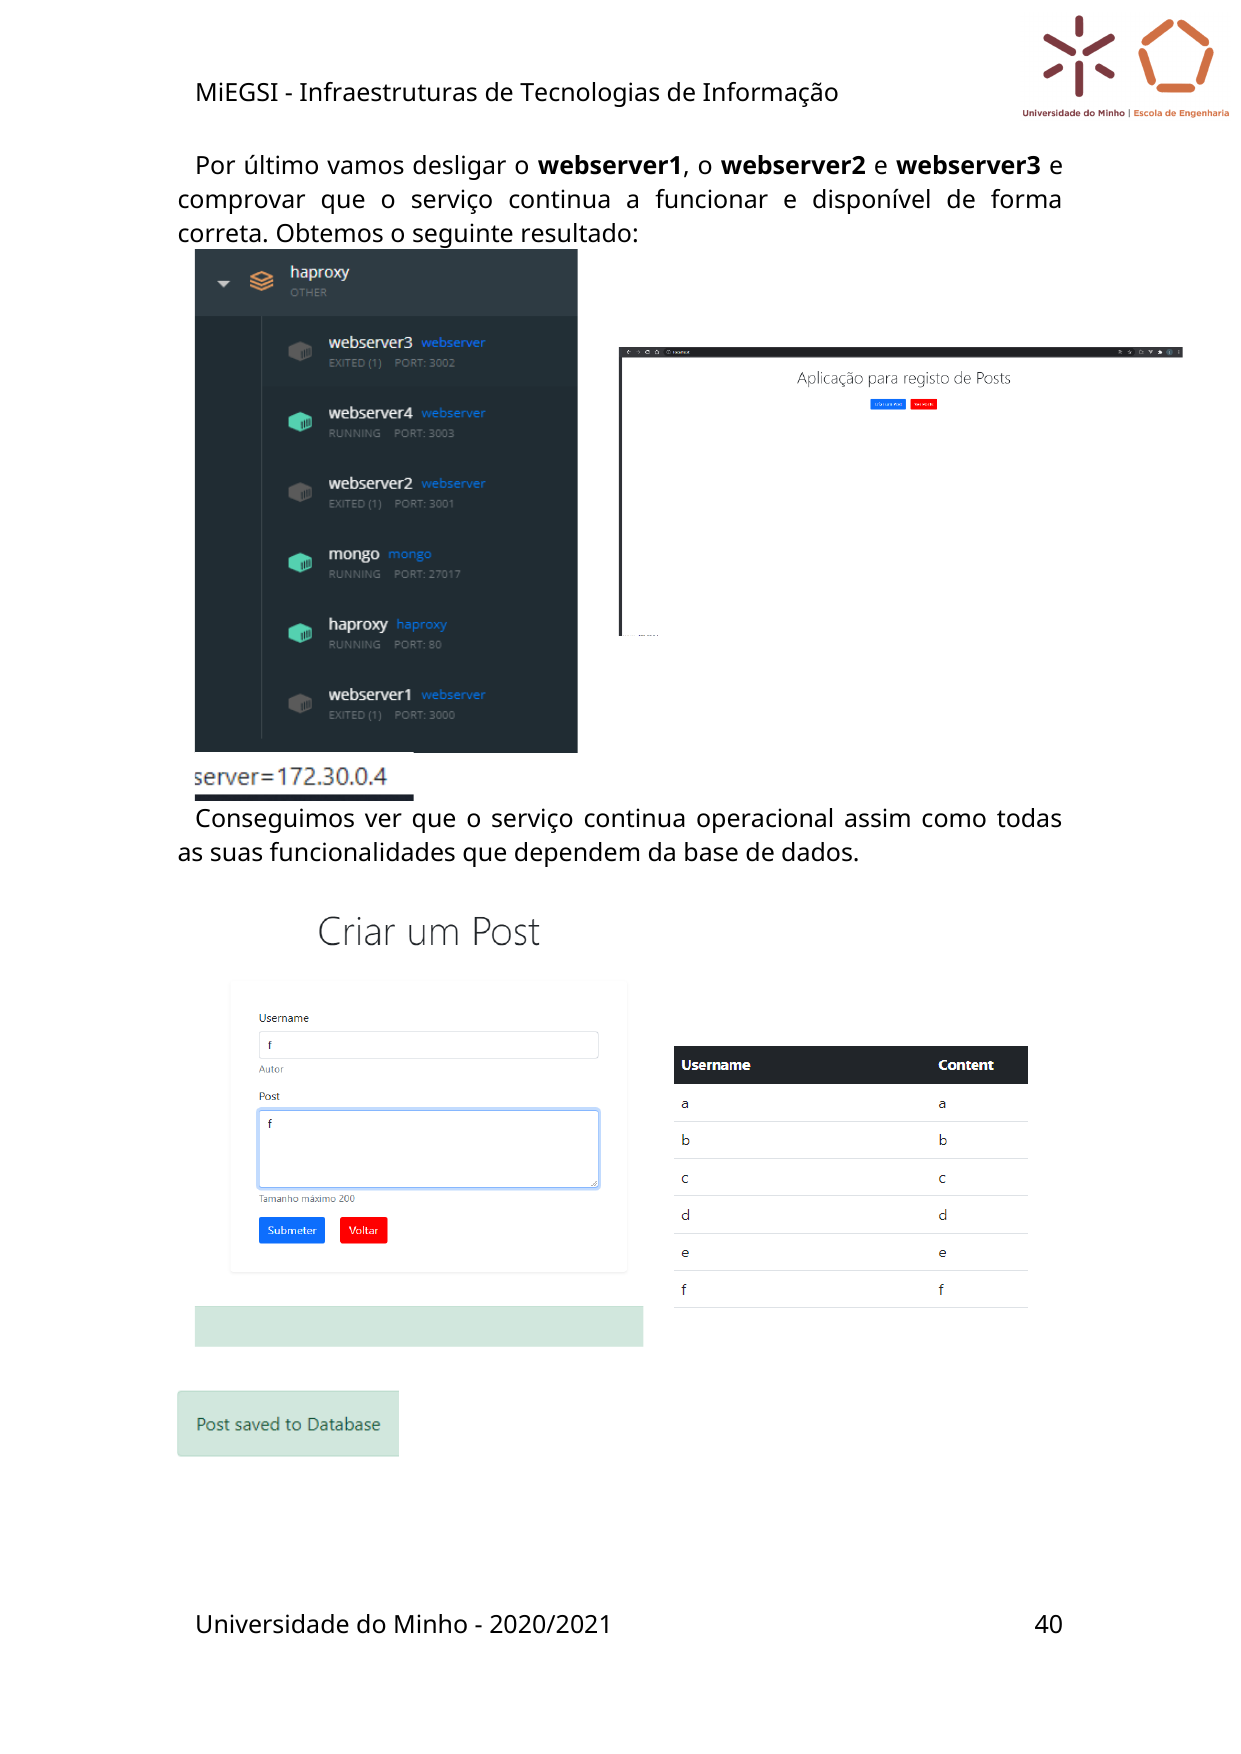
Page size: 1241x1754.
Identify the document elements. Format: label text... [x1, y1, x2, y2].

text Conseguimos ver que o serviço continua operacional assim como todas as suas funcionalidades que dependem da base de dados. [177, 801, 1063, 869]
picture [177, 1376, 399, 1477]
text Por último vamos desligar o webserver1, o webserver2 e webserver3 e comprovar que o serviço continua a funcionar e disponível de forma correta. Obtemos o seguinte resultado: [177, 148, 1063, 250]
picture [649, 1000, 1028, 1347]
picture [194, 249, 578, 801]
picture [617, 347, 1183, 635]
picture [194, 902, 644, 1347]
picture [1020, 12, 1232, 121]
